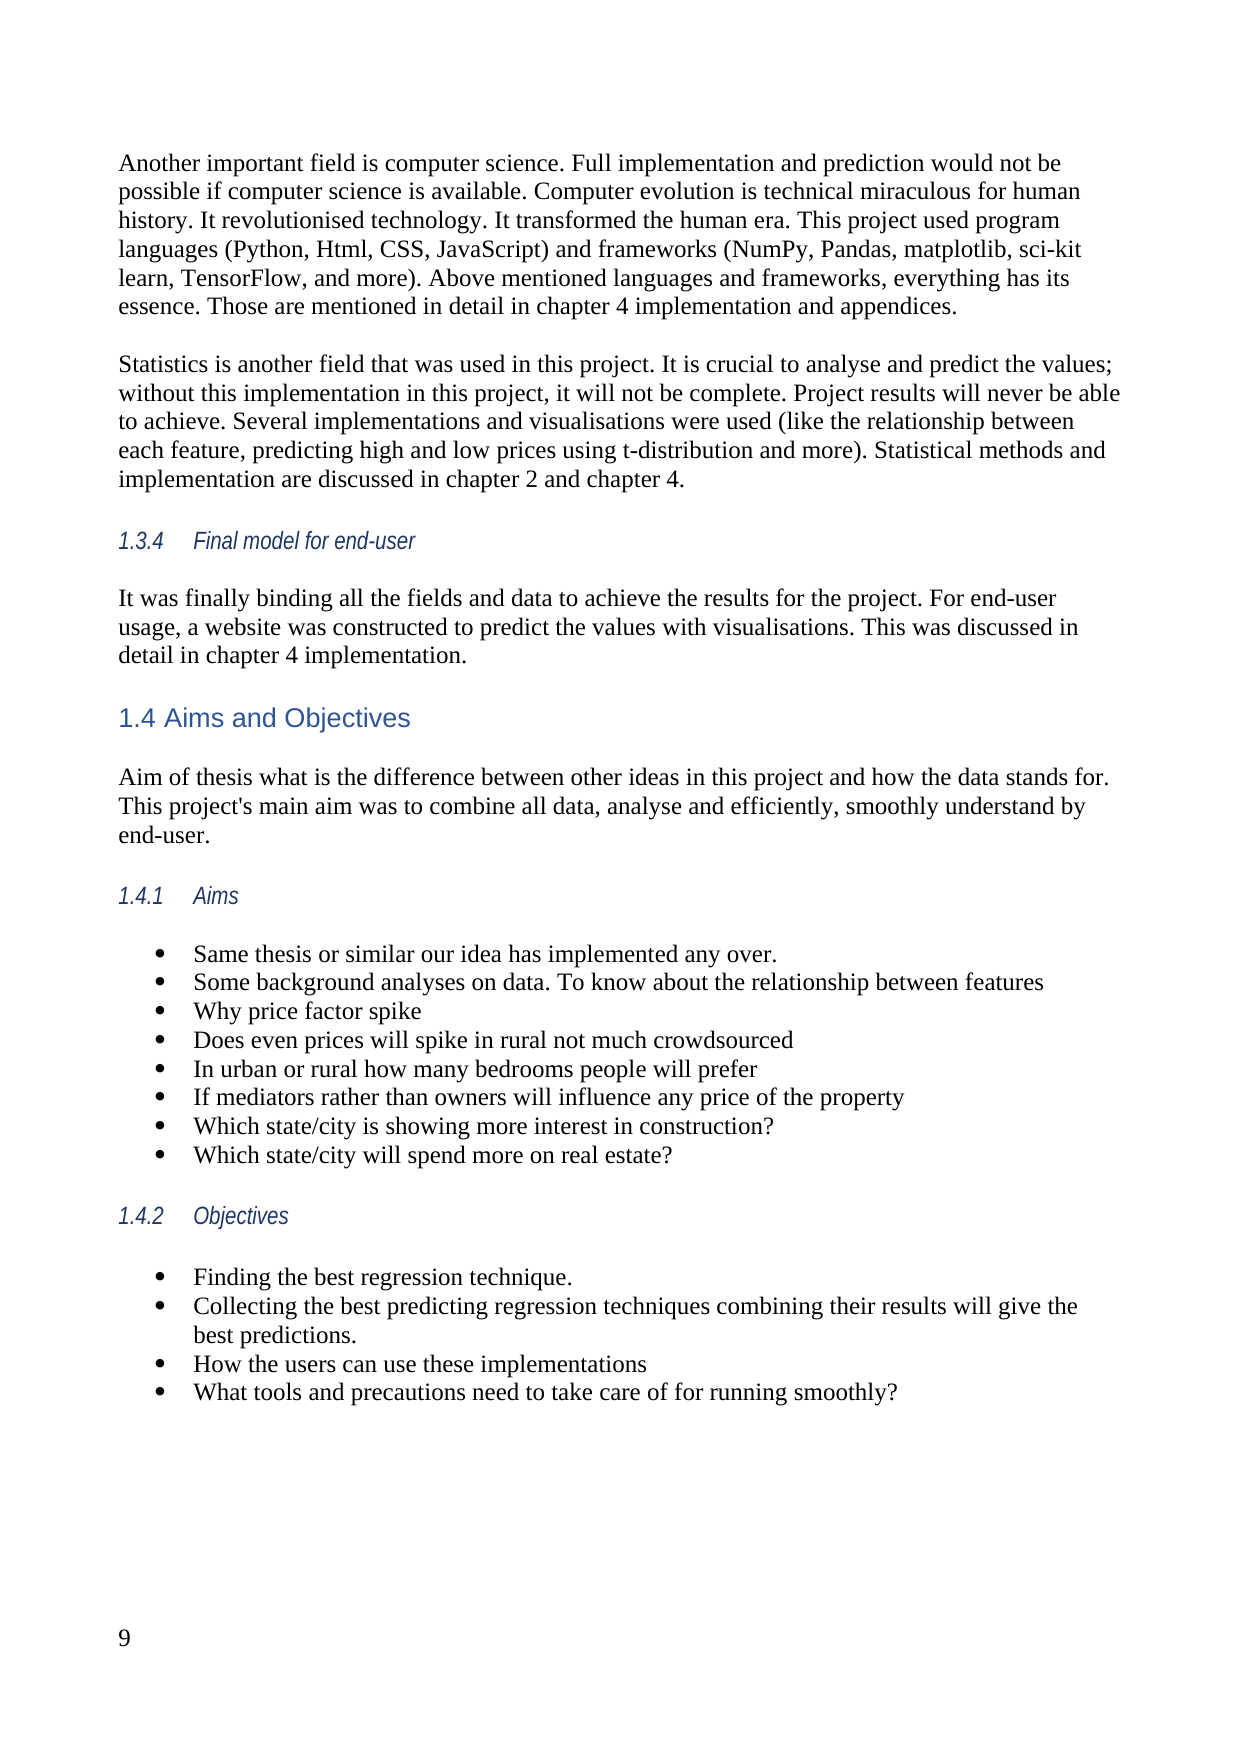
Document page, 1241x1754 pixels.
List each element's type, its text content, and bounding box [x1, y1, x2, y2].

list What tools and precautions need to take care of for running smoothly? [156, 1377, 1122, 1406]
list Does even prices will spike in rural not much crowdsourced [156, 1025, 1122, 1054]
list Which state/city is showing more interest in construction? [156, 1111, 1122, 1140]
subtitle Aims and Objectives [118, 702, 1122, 733]
list Why price factor spike [156, 996, 1122, 1025]
list Which state/city will spend more on real estate? [156, 1140, 1122, 1169]
subtitle Final model for end-user [118, 526, 1122, 554]
list If mediators rather than owners will influence any price of the property [156, 1082, 1122, 1111]
list How the users can use these implementations [156, 1349, 1122, 1377]
text It was finally binding all the fields and data to achieve the results for the project. For end-user usage, a website was constructed to predict the values with visualisations. This was discussed in detail in chapter 4 implementation. [118, 583, 1122, 669]
list Some background analyses on data. To know about the relationship between features [156, 967, 1122, 996]
text Aim of thesis what is the difference between other ideas in this project and how the data stands for. This project's main aim was to combine all data, analyse and efficiently, smoothly understand by end-user. [118, 762, 1122, 848]
list In urban or rural how many bedrooms people will prefer [156, 1054, 1122, 1082]
text Statistics is another field that was used in this project. It is crucial to analyse and predict the values; without this implementation in this project, it will not be complete. Project results will never be able to achieve. Several implementations and visualisations were used (like the relationship between each feature, predicting high and low prices using t-distribution and more). Statistical methods and implementation are discussed in chapter 2 and chapter 4. [118, 349, 1122, 493]
subtitle Aims [118, 881, 1122, 910]
list Collecting the best predicting regression techniques combining their results will give the best predictions. [156, 1291, 1122, 1349]
text Another important field is computer science. Full implementation and prediction would not be possible if computer science is available. Computer evolution is technical miraculous for human history. It revolutionised technology. It transformed the human era. This project used program languages (Python, Html, CSS, JavaScript) and frameworks (NumPy, Pandas, matplotlib, sci-kit learn, TensorFlow, and more). Above mentioned languages and frameworks, everything has its essence. Those are mentioned in detail in chapter 4 implementation and appendices. [118, 148, 1122, 320]
list Finding the best regression technique. [156, 1262, 1122, 1291]
subtitle Objectives [118, 1201, 1122, 1229]
list Same thesis or similar our idea has implemented any over. [156, 939, 1122, 967]
